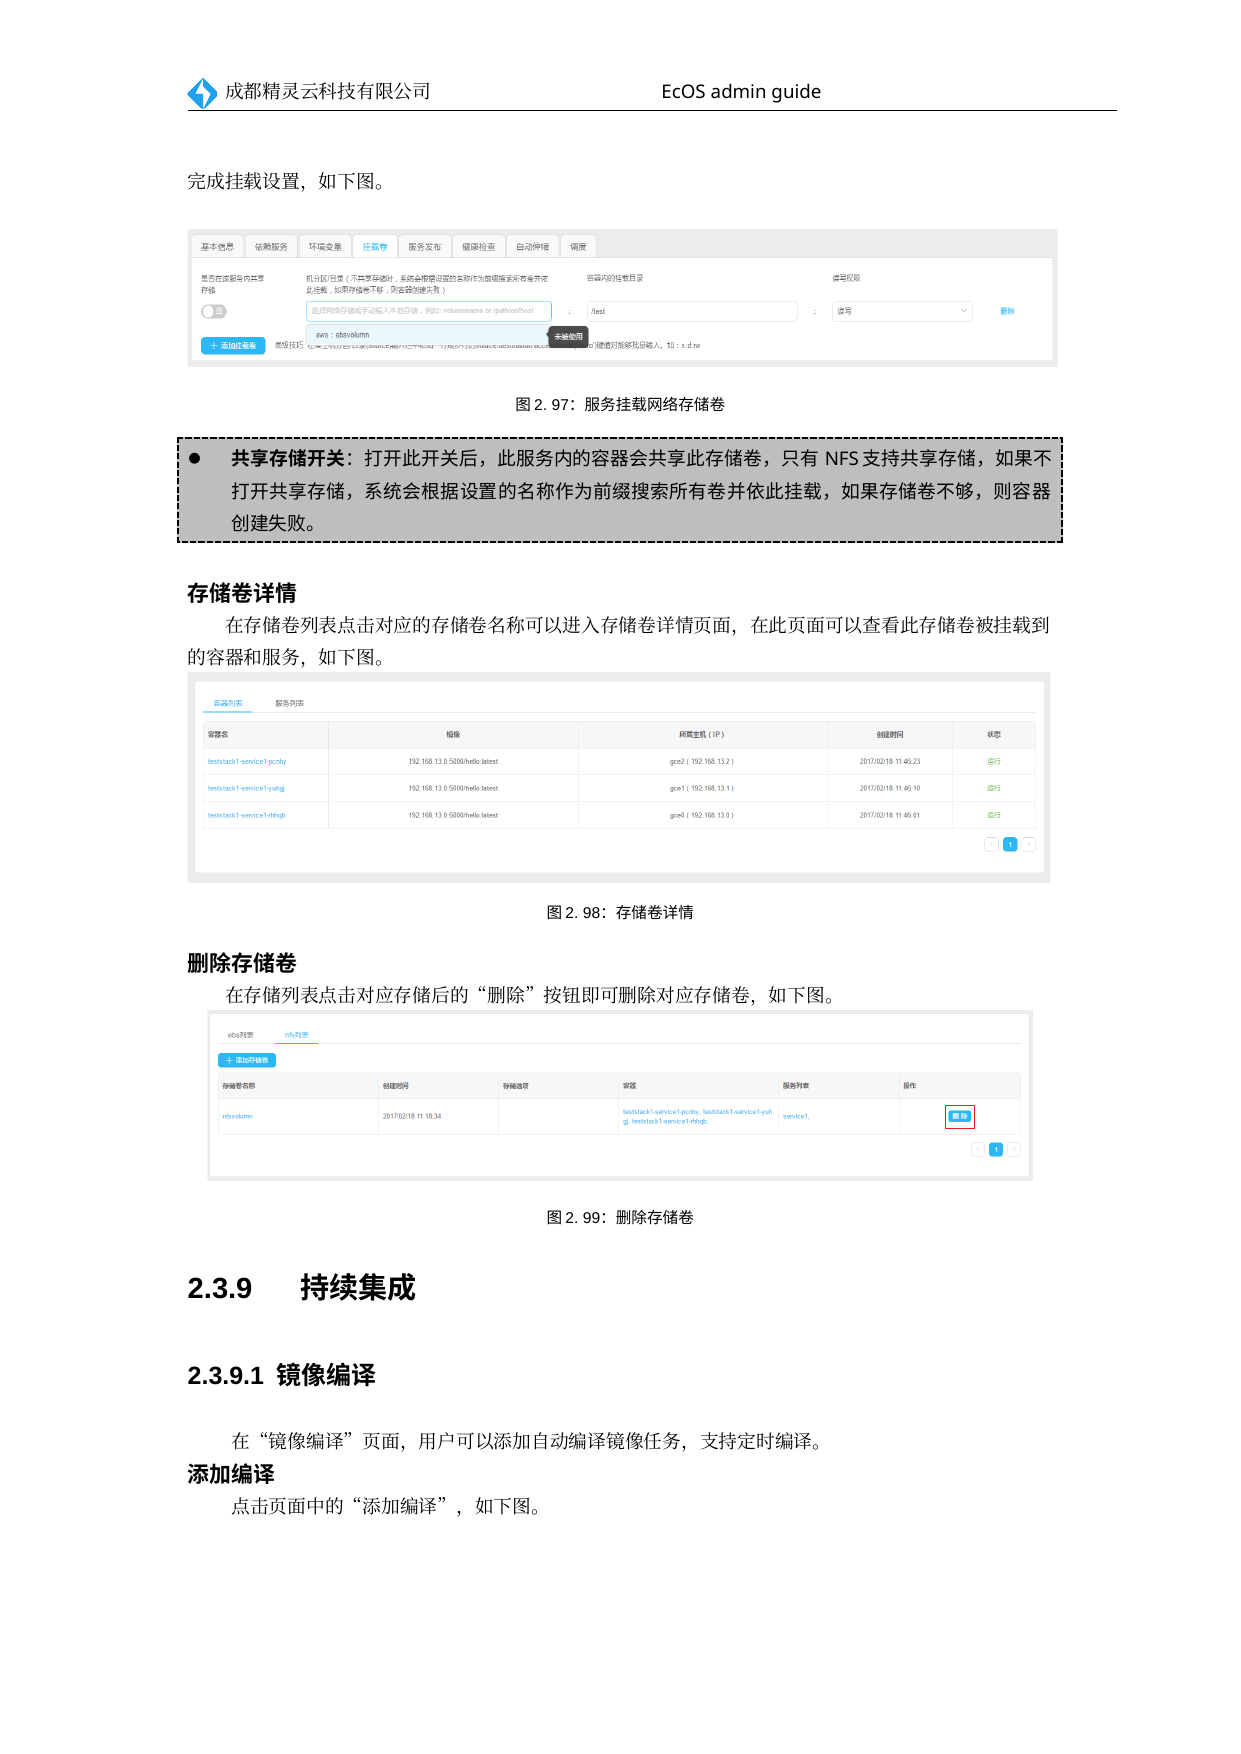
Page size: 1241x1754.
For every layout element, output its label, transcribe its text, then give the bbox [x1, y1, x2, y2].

text 删除存储卷 [187, 946, 1053, 978]
text 图2. 99：删除存储卷 [187, 1206, 1053, 1228]
text 在存储列表点击对应存储后的“删除”按钮即可删除对应存储卷，如下图。 [187, 978, 1053, 1011]
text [187, 164, 1053, 197]
picture [207, 1010, 1033, 1181]
picture [187, 78, 218, 109]
list 镜像编译 [187, 1341, 1053, 1406]
text 在存储卷列表点击对应的存储卷名称可以进入存储卷详情页面，在此页面可以查看此存储卷被挂载到的容器和服务，如下图。 [187, 608, 1053, 673]
picture [187, 229, 1058, 367]
text 共享存储开关：打开此开关后，此服务内的容器会共享此存储卷，只有NFS支持共享存储，如果不打开共享存储，系统会根据设置的名称作为前缀搜索所有卷并依此挂载，如果存储卷不够，则容器创建失败。 [177, 437, 1063, 543]
text 添加编译 [187, 1457, 1053, 1489]
picture [187, 672, 1051, 883]
text 图2. 98：存储卷详情 [187, 900, 1053, 923]
text 在“镜像编译”页面，用户可以添加自动编译镜像任务，支持定时编译。 [187, 1424, 1053, 1457]
list 持续集成 [187, 1253, 1053, 1318]
text 图2. 97：服务挂载网络存储卷 [187, 392, 1053, 414]
text 点击页面中的“添加编译”，如下图。 [187, 1489, 1053, 1522]
text 存储卷详情 [187, 575, 1053, 608]
